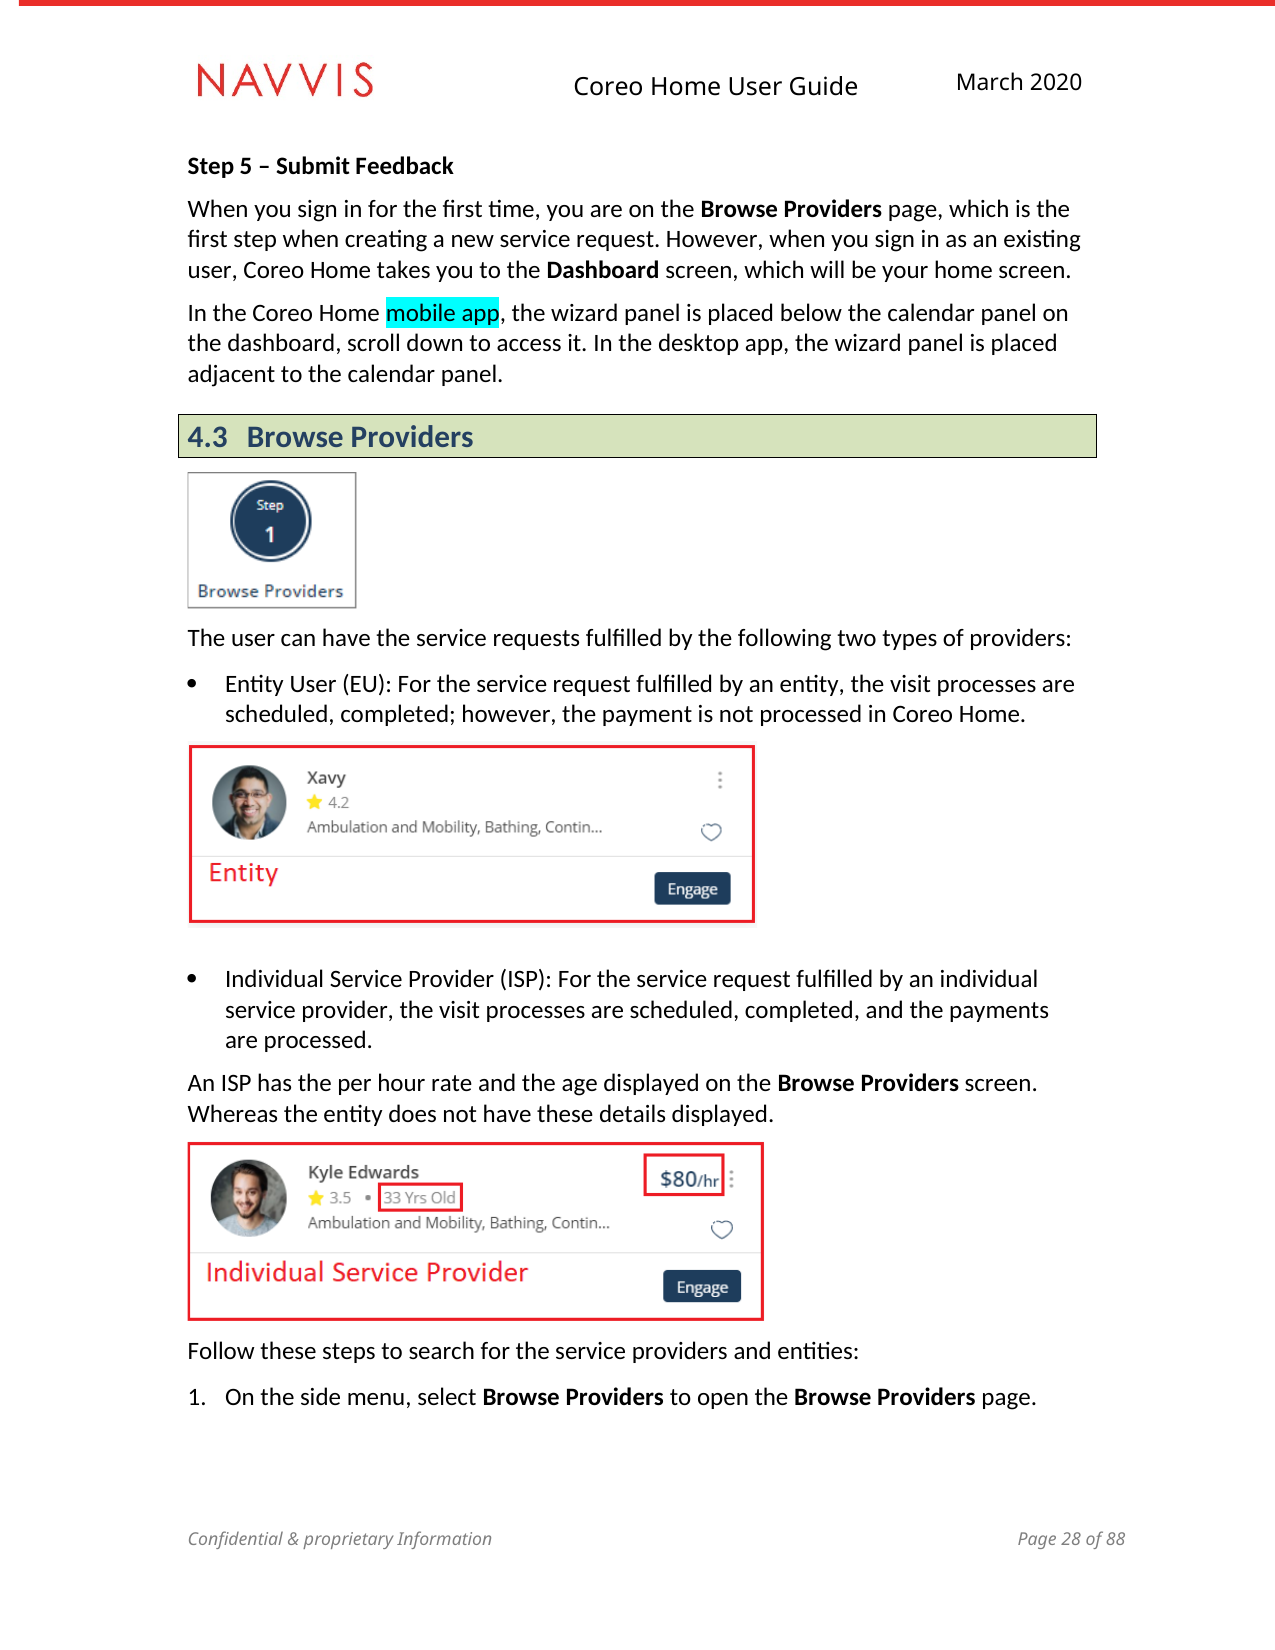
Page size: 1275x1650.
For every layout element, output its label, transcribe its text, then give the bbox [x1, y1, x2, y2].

subtitle Browse Providers [179, 415, 1096, 457]
picture [187, 1141, 765, 1323]
text The user can have the service requests fulfilled by the following two types of providers: [187, 622, 1087, 652]
text Step 5 – Submit Feedback [187, 150, 1087, 181]
text When you sign in for the first time, you are on the Browse Providers page, which is the first step when creating a new service request. However, when you sign in as an existing user, Coreo Home takes you to the Dashboard screen, which will be your home screen. [187, 193, 1087, 284]
text Follow these steps to search for the service providers and entities: [187, 1335, 1087, 1365]
picture [187, 55, 383, 104]
list Entity User (EU): For the service request fulfilled by an entity, the visit processes are scheduled, completed; however, the payment is not processed in Coreo Home. [187, 668, 1087, 729]
text In the Coreo Home mobile app, the wizard panel is placed below the calendar panel on the dashboard, scroll down to access it. In the desktop app, the wizard panel is placed adjacent to the calendar panel. [187, 297, 1087, 389]
text An ISP has the per hour rate and the age displayed on the Browse Providers screen. Whereas the entity does not have these details displayed. [187, 1068, 1087, 1129]
picture [187, 741, 758, 928]
list Individual Service Provider (ISP): For the service request fulfilled by an individual service provider, the visit processes are scheduled, completed, and the payments are processed. [187, 963, 1087, 1055]
picture [187, 472, 358, 610]
list On the side menu, select Browse Providers to open the Browse Providers page. [187, 1381, 1087, 1411]
